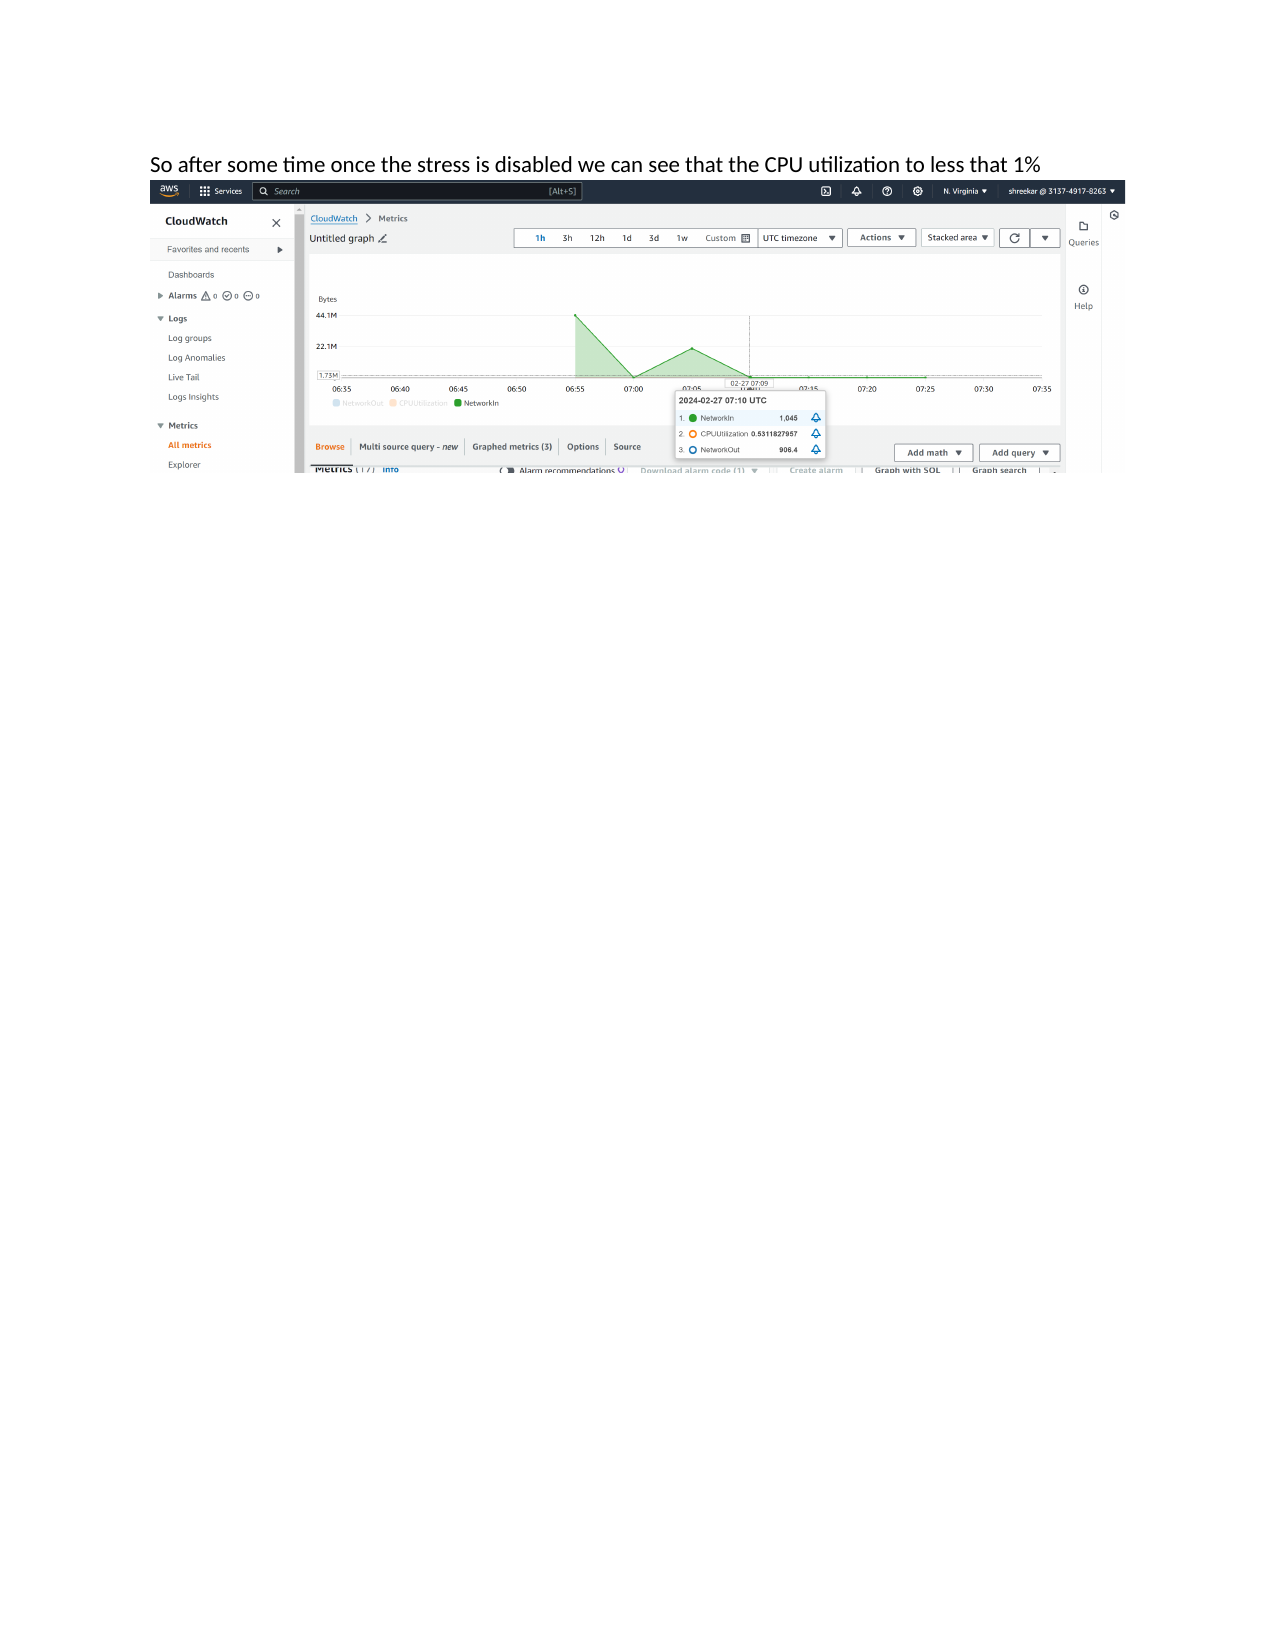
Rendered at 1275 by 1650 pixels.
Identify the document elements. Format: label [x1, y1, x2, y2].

picture [150, 180, 1125, 473]
text [150, 150, 1125, 180]
